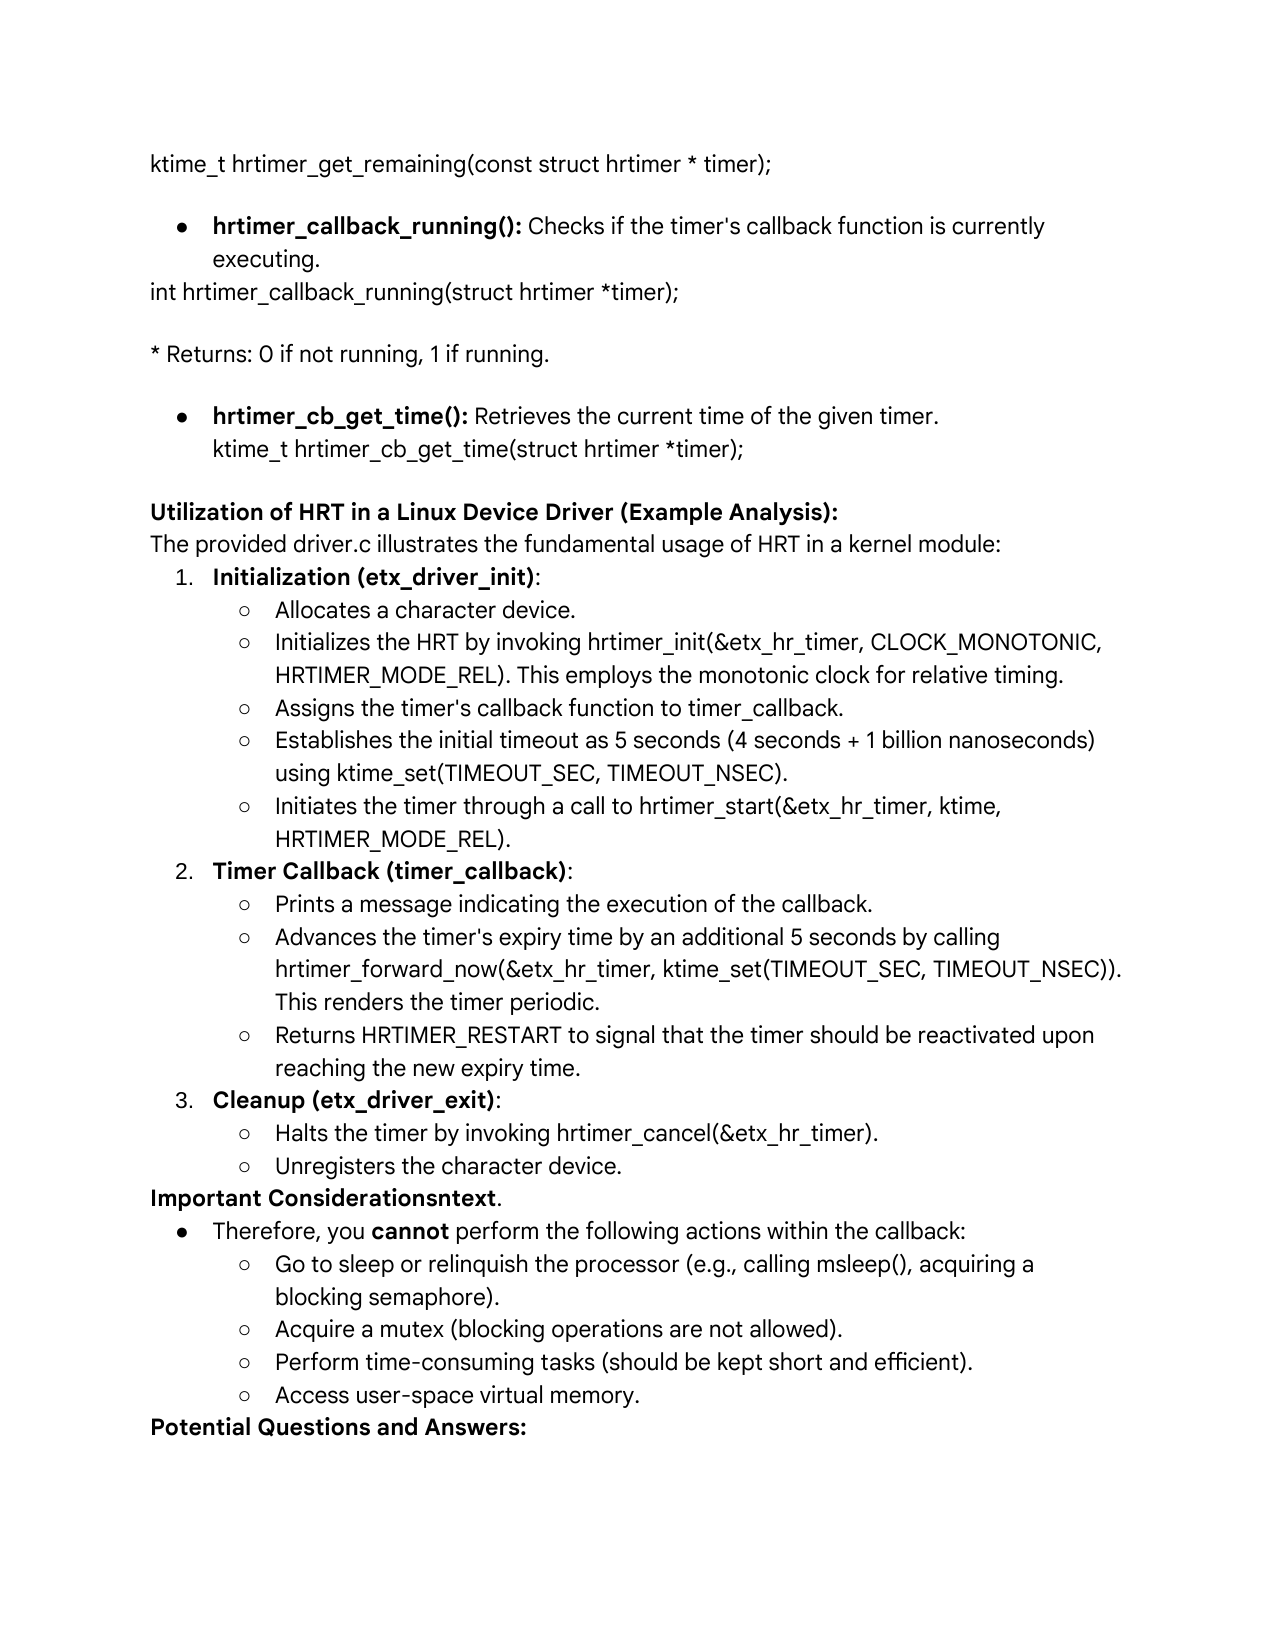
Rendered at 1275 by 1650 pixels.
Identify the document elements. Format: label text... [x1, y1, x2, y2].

list Establishes the initial timeout as 5 seconds (4 seconds + 1 billion nanoseconds) using ktime_set(TIMEOUT_SEC, TIMEOUT_NSEC). [237, 727, 1125, 788]
list Therefore, you cannot perform the following actions within the callback: [175, 1217, 1125, 1246]
text int hrtimer_callback_running(struct hrtimer *timer); [150, 278, 1125, 337]
list hrtimer_callback_running(): Checks if the timer's callback function is currently executing. [175, 212, 1125, 274]
list Perform time-consuming tasks (should be kept short and efficient). [237, 1348, 1125, 1377]
list Returns HRTIMER_RESTART to signal that the timer should be reactivated upon reaching the new expiry time. [237, 1021, 1125, 1082]
list Halts the timer by invoking hrtimer_cancel(&etx_hr_timer). [237, 1119, 1125, 1148]
list Allocates a character device. [237, 596, 1125, 624]
list Initiates the timer through a call to hrtimer_start(&etx_hr_timer, ktime, HRTIMER_MODE_REL). [237, 792, 1125, 853]
list Initialization (etx_driver_init): [175, 563, 1125, 592]
text Utilization of HRT in a Linux Device Driver (Example Analysis): [150, 498, 1125, 526]
list hrtimer_cb_get_time(): Retrieves the current time of the given timer. ktime_t hrtimer_cb_get_time(struct hrtimer *timer); [175, 403, 1125, 494]
text The provided driver.c illustrates the fundamental usage of HRT in a kernel module: [150, 530, 1125, 559]
list Acquire a mutex (blocking operations are not allowed). [237, 1315, 1125, 1344]
text ktime_t hrtimer_get_remaining(const struct hrtimer * timer); [150, 150, 1125, 209]
list Initializes the HRT by invoking hrtimer_init(&etx_hr_timer, CLOCK_MONOTONIC, HRTIMER_MODE_REL). This employs the monotonic clock for relative timing. [237, 628, 1125, 690]
list Assigns the timer's callback function to timer_callback. [237, 694, 1125, 723]
text * Returns: 0 if not running, 1 if running. [150, 340, 1125, 399]
text Potential Questions and Answers: [150, 1413, 1125, 1442]
list Unregisters the character device. [237, 1152, 1125, 1181]
list Access user-space virtual memory. [237, 1381, 1125, 1409]
list Timer Callback (timer_callback): [175, 857, 1125, 886]
text Important Considerationsntext. [150, 1184, 1125, 1213]
list Advances the timer's expiry time by an additional 5 seconds by calling hrtimer_forward_now(&etx_hr_timer, ktime_set(TIMEOUT_SEC, TIMEOUT_NSEC)). This renders the timer periodic. [237, 923, 1125, 1017]
list Prints a message indicating the execution of the callback. [237, 890, 1125, 919]
list Cleanup (etx_driver_exit): [175, 1086, 1125, 1115]
list Go to sleep or relinquish the processor (e.g., calling msleep(), acquiring a blocking semaphore). [237, 1250, 1125, 1311]
